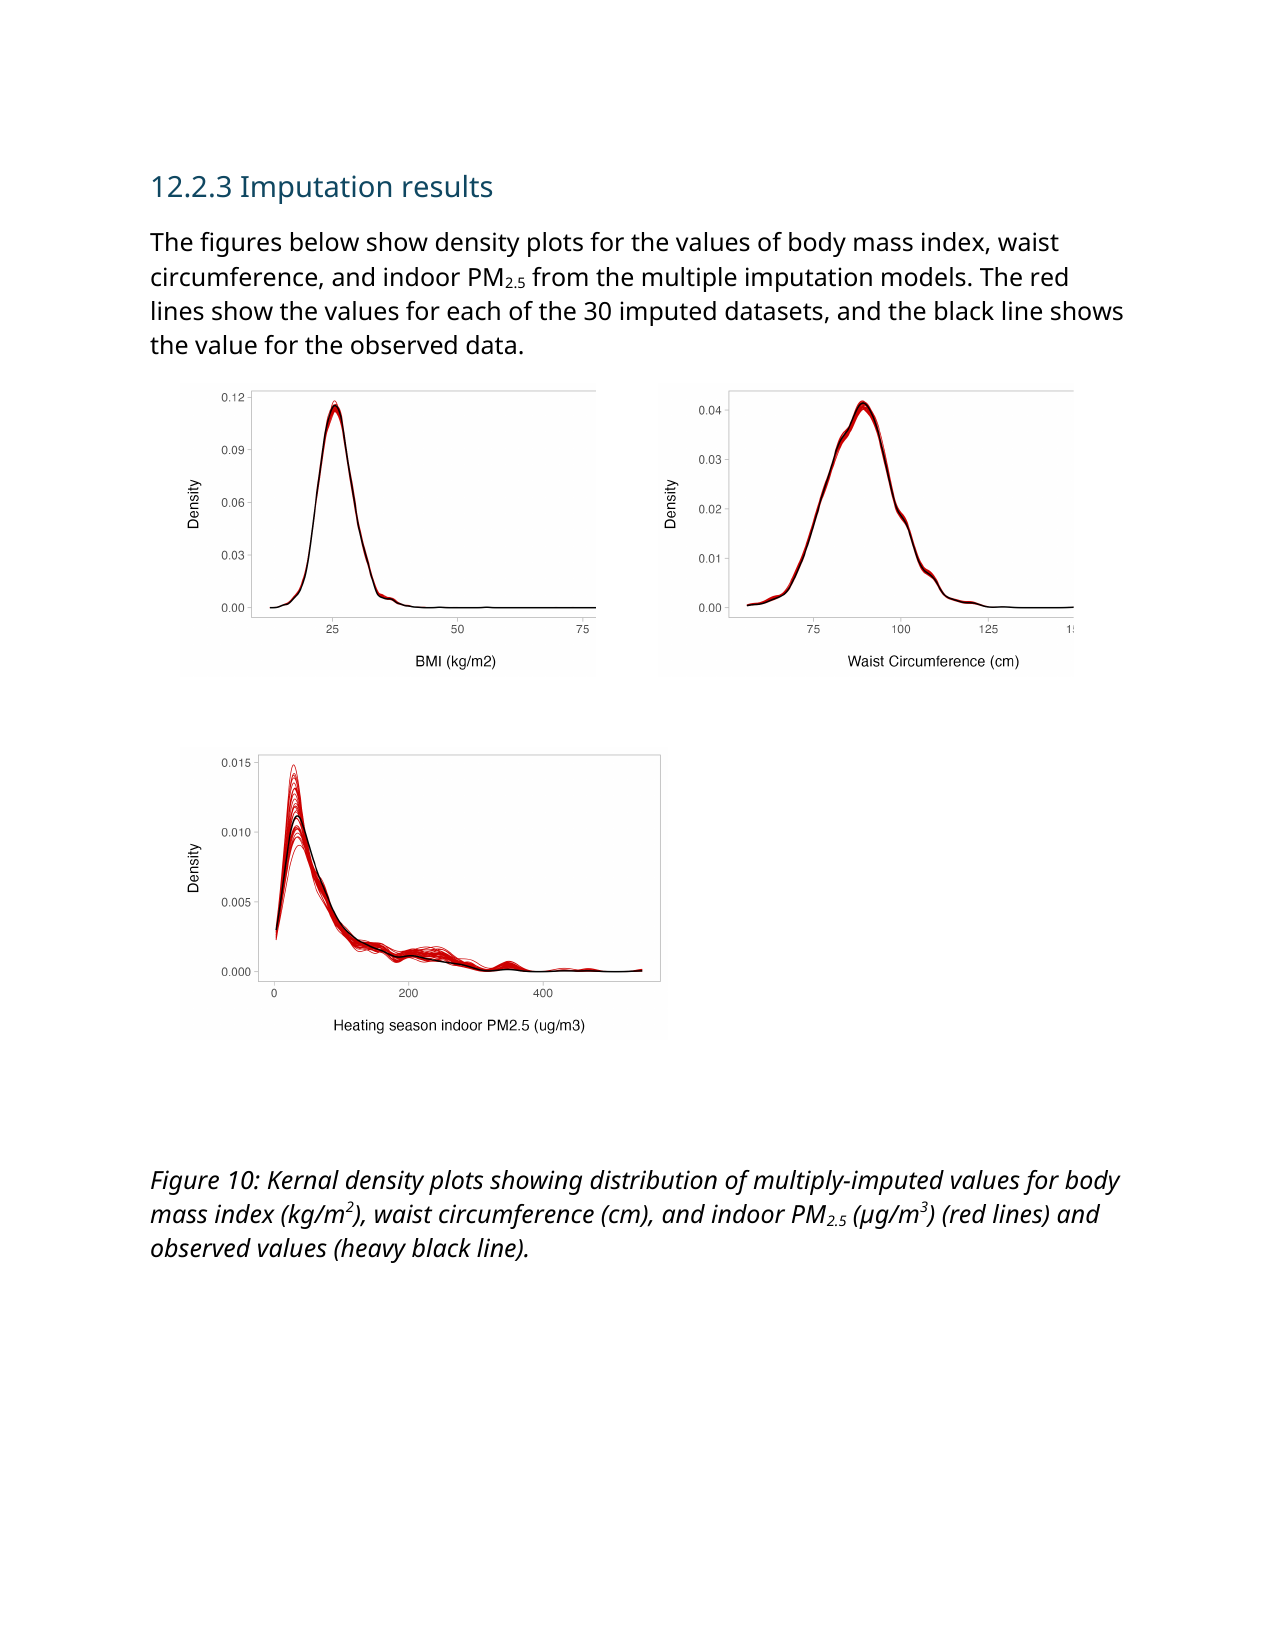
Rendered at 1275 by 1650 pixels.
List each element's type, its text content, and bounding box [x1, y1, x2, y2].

text The figures below show density plots for the values of body mass index, waist circumference, and indoor PM2.5 from the multiple imputation models. The red lines show the values for each of the 30 imputed datasets, and the black line shows the value for the observed data. [150, 225, 1125, 361]
picture [180, 383, 596, 677]
table_header [139, 380, 616, 744]
picture [180, 747, 668, 1040]
table_header [616, 380, 1094, 744]
picture [657, 383, 1074, 677]
table_header [139, 744, 1094, 1142]
text Figure 10: Kernal density plots showing distribution of multiply-imputed values for body mass index (kg/m2), waist circumference (cm), and indoor PM2.5 (µg/m3) (red lines) and observed values (heavy black line). [150, 1162, 1125, 1264]
subtitle 12.2.3 Imputation results [150, 167, 1125, 206]
